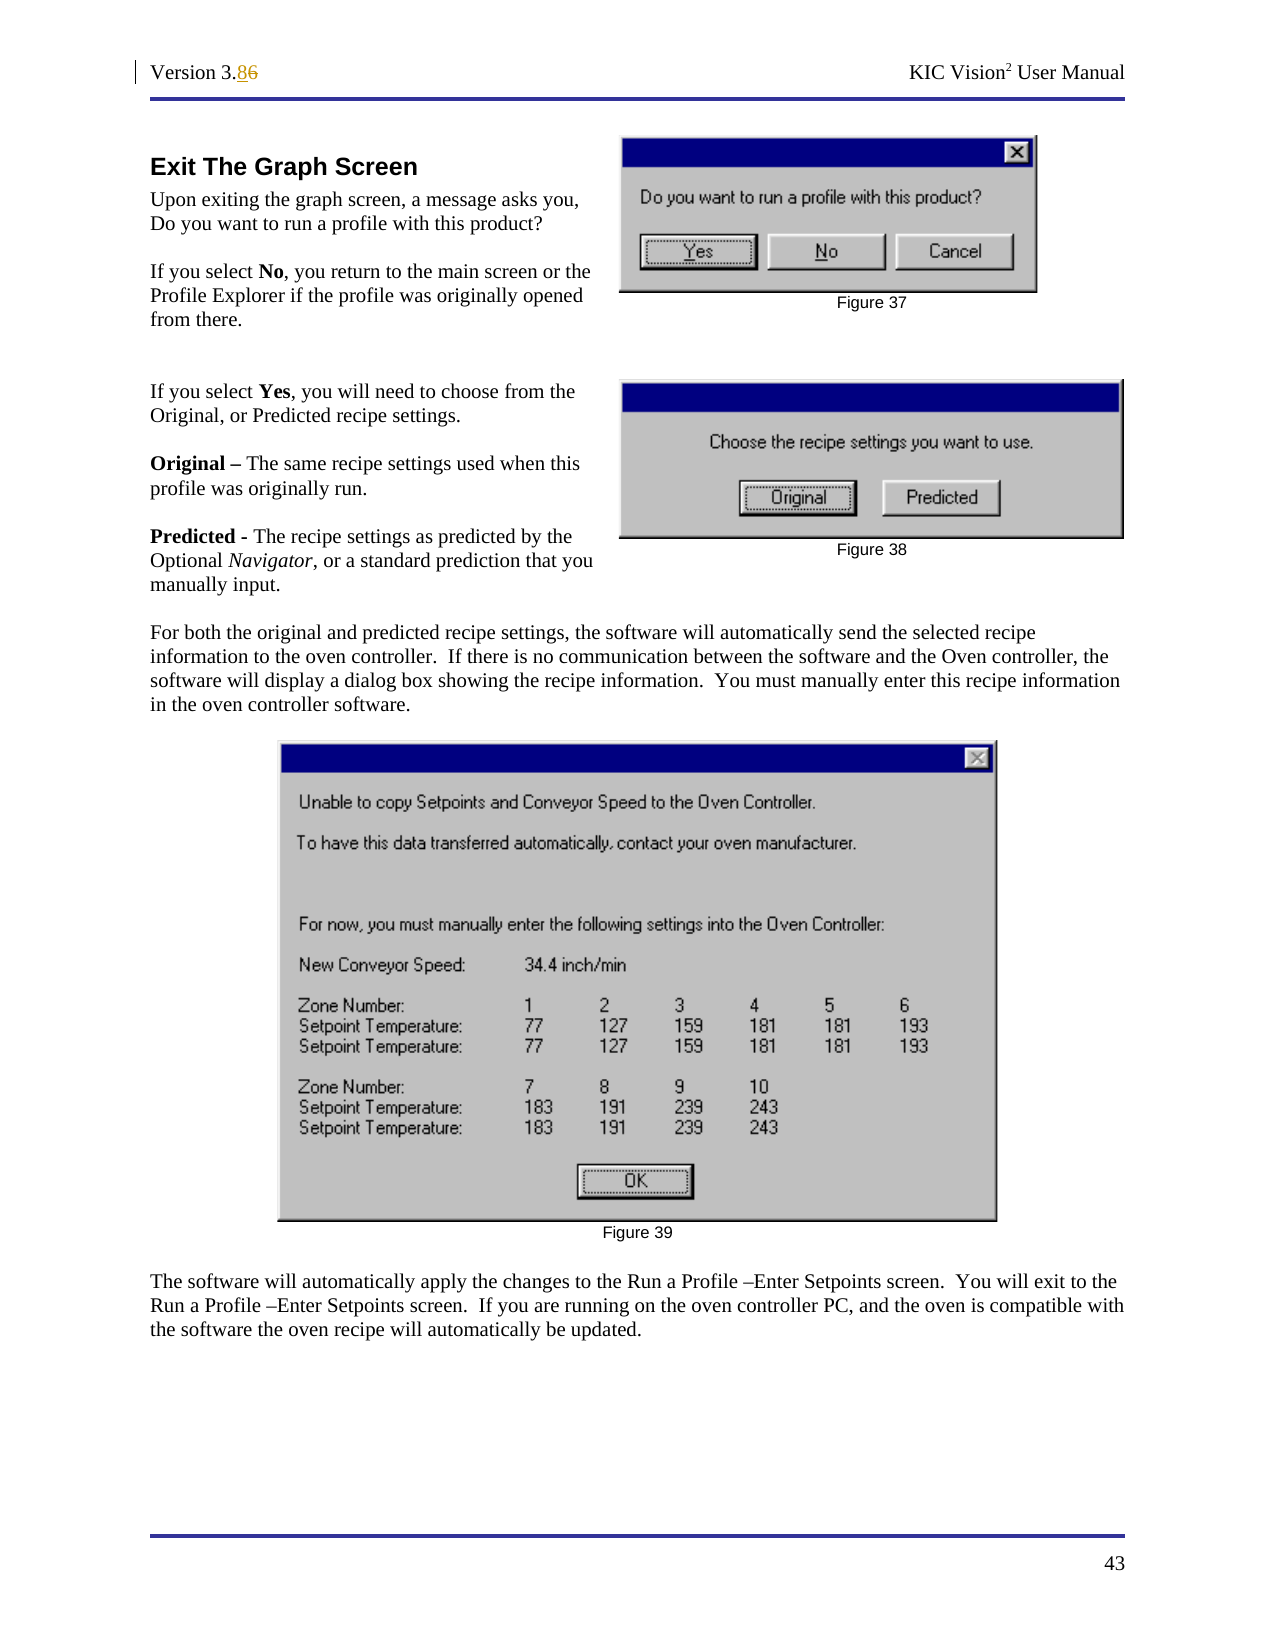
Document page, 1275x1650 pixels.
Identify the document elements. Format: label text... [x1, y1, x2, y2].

text For both the original and predicted recipe settings, the software will automatically send the selected recipe information to the oven controller. If there is no communication between the software and the Oven controller, the software will display a dialog box showing the recipe information. You must manually enter this recipe information in the oven controller software. [150, 620, 1125, 716]
picture [618, 379, 1124, 539]
text The software will automatically apply the changes to the Run a Profile –Enter Setpoints screen. You will exit to the Run a Profile –Enter Setpoints screen. If you are running on the oven controller PC, and the oven is compatible with the software the oven recipe will automatically be updated. [150, 1269, 1125, 1341]
table_cell If you select Yes, you will need to choose from the Original, or Predicted recipe settings. Original – The same recipe settings used when this profile was originally run. Predicted - The recipe settings as predicted by the Optional Navigator, or a standard prediction that you manually input. [139, 379, 607, 596]
table_header Figure 37 [608, 135, 1136, 379]
picture [277, 740, 998, 1222]
table_header Exit The Graph Screen Upon exiting the graph screen, a message asks you, Do you want to run a profile with this product? If you select No, you return to the main screen or the Profile Explorer if the profile was originally opened from there. [139, 135, 607, 379]
picture [618, 135, 1038, 293]
